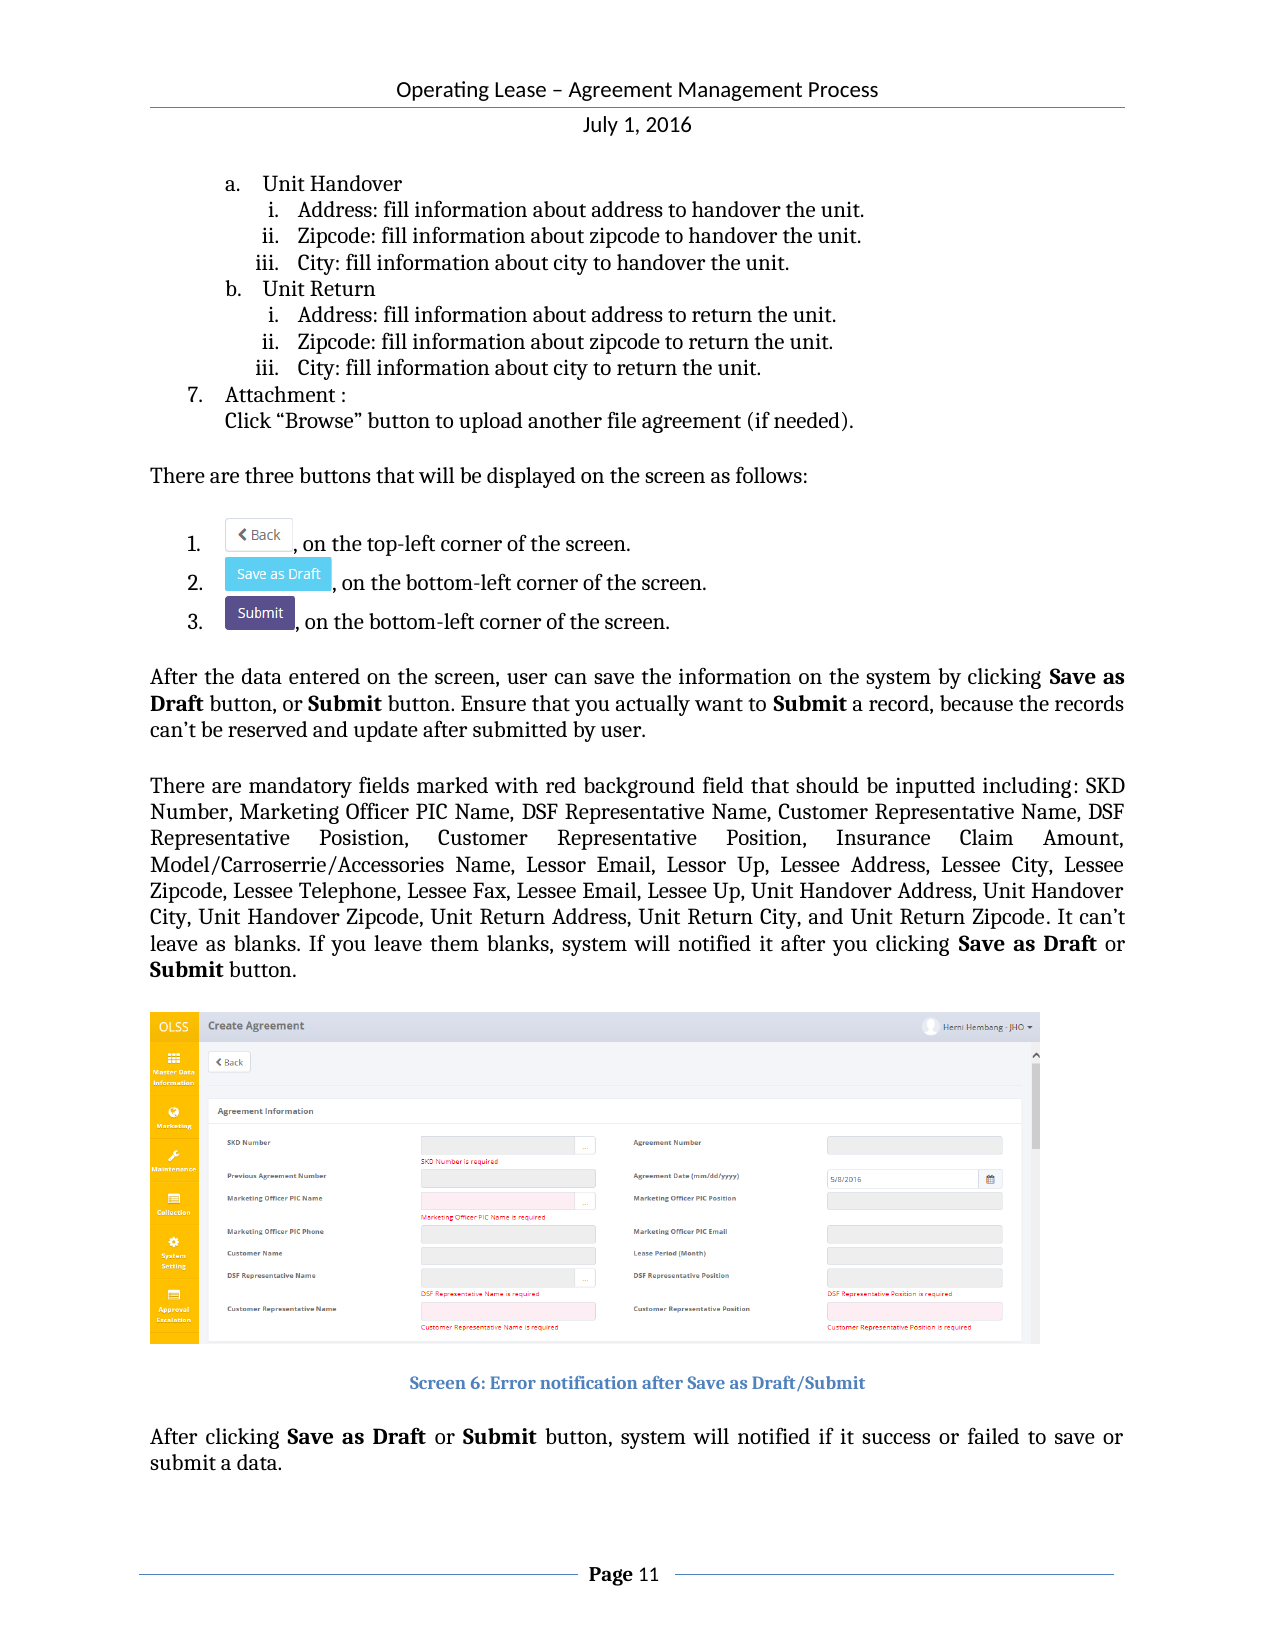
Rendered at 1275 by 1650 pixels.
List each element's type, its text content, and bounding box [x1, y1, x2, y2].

text There are three buttons that will be displayed on the screen as follows: [150, 463, 1125, 489]
list City: fill information about city to handover the unit. [279, 249, 1125, 276]
list , on the bottom-left corner of the screen. [187, 596, 1125, 635]
text After clicking Save as Draft or Submit button, system will notified if it success or failed to save or submit a data. [150, 1423, 1125, 1476]
list Address: fill information about address to return the unit. [279, 302, 1125, 329]
picture [150, 1012, 1040, 1344]
list , on the top-left corner of the screen. [187, 519, 1125, 557]
picture [225, 518, 293, 552]
list Unit Return [225, 276, 1125, 302]
list Address: fill information about address to handover the unit. [279, 197, 1125, 223]
list Attachment : [187, 381, 1125, 408]
list City: fill information about city to return the unit. [279, 355, 1125, 381]
text There are mandatory fields marked with red background field that should be inputted including: SKD Number, Marketing Officer PIC Name, DSF Representative Name, Customer Representative Name, DSF Representative Posistion, Customer Representative Position, Insurance Claim Amount, Model/Carroserrie/Accessories Name, Lessor Email, Lessor Up, Lessee Address, Lessee City, Lessee Zipcode, Lessee Telephone, Lessee Fax, Lessee Email, Lessee Up, Unit Handover Address, Unit Handover City, Unit Handover Zipcode, Unit Return Address, Unit Return City, and Unit Return Zipcode. It can’t leave as blanks. If you leave them blanks, system will notified it after you clicking Save as Draft or Submit button. [150, 772, 1125, 983]
text Screen 6: Error notification after Save as Draft/Submit [150, 1373, 1125, 1394]
list Click “Browse” button to upload another file agreement (if needed). [225, 408, 1125, 434]
text After the data entered on the screen, user can save the information on the system by clicking Save as Draft button, or Submit button. Ensure that you actually want to Submit a record, because the records can’t be reserved and update after submitted by user. [150, 664, 1125, 743]
list Zipcode: fill information about zipcode to handover the unit. [279, 223, 1125, 249]
list Unit Handover [225, 171, 1125, 197]
list Zipcode: fill information about zipcode to return the unit. [279, 329, 1125, 355]
picture [225, 557, 332, 591]
list , on the bottom-left corner of the screen. [187, 557, 1125, 596]
picture [225, 596, 295, 630]
